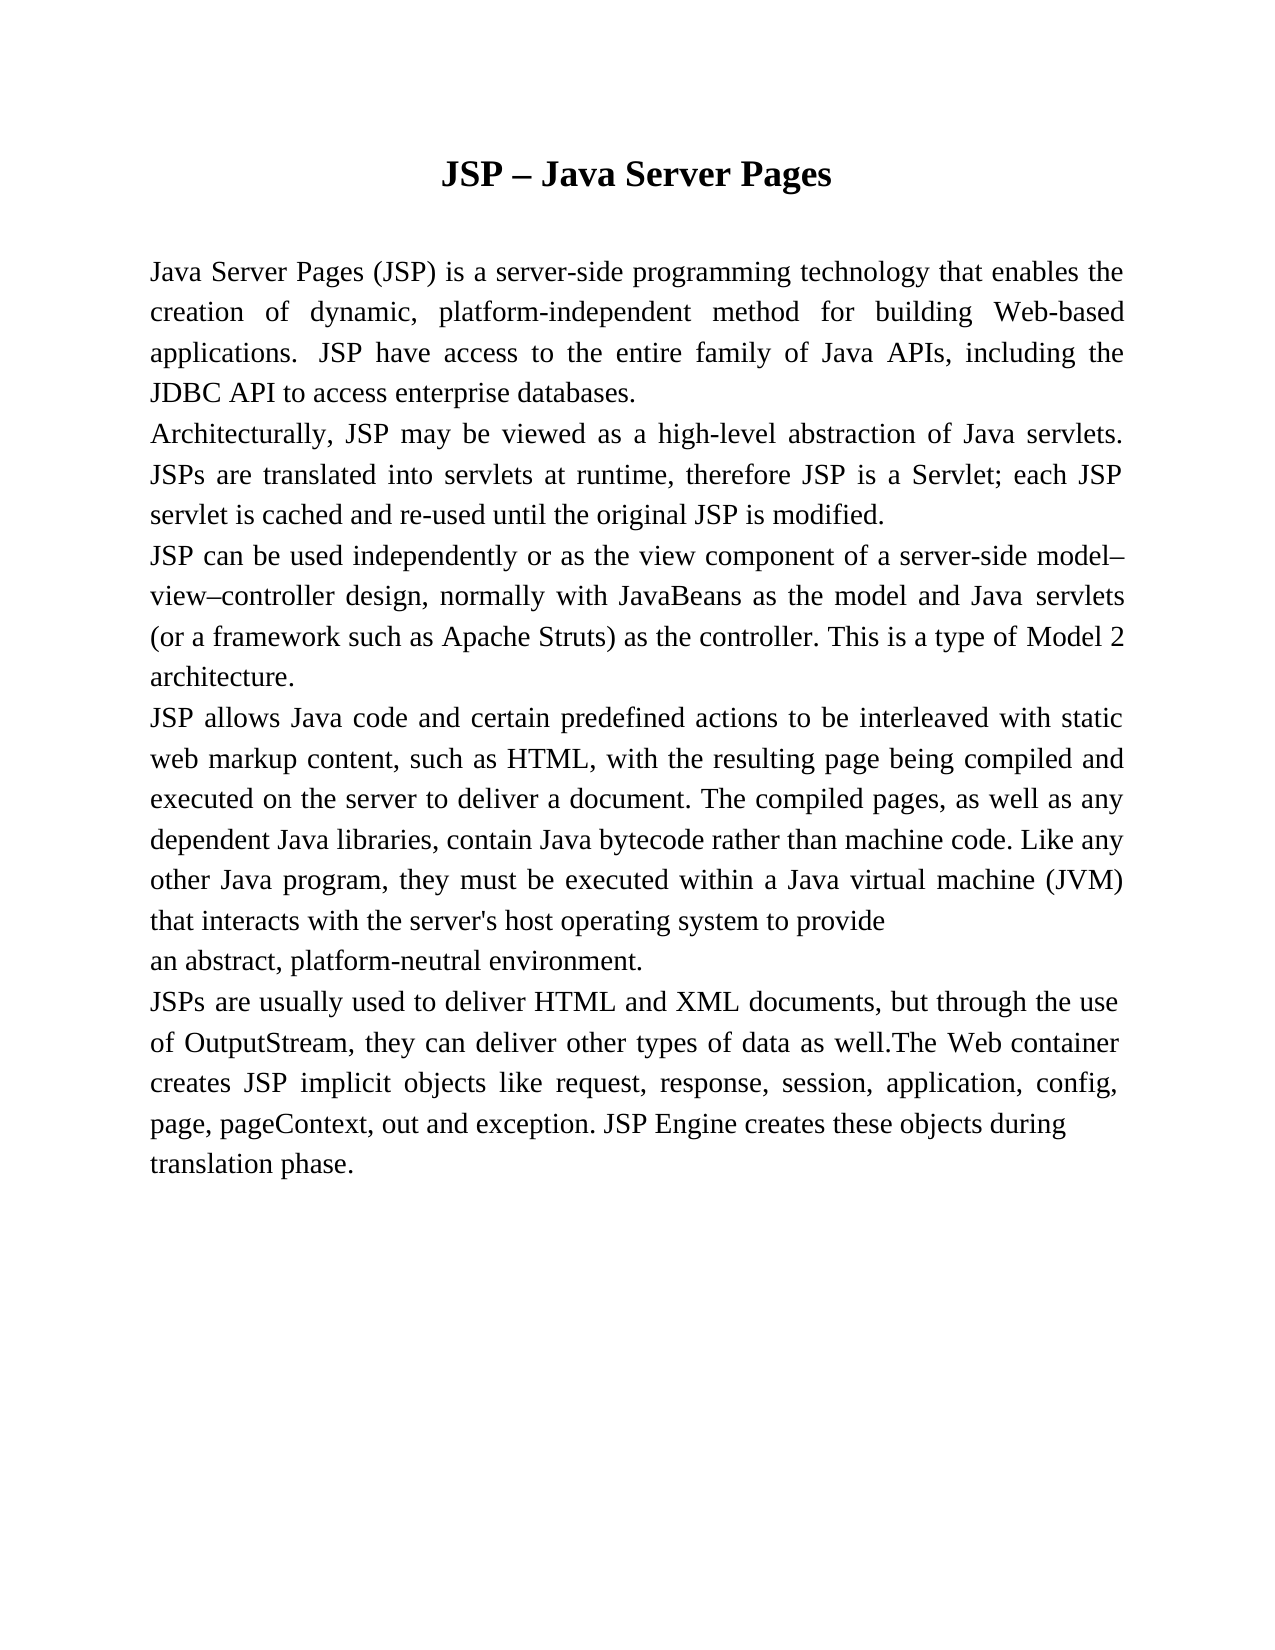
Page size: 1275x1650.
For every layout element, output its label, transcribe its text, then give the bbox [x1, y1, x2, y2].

subtitle JSP – Java Server Pages [441, 151, 1217, 194]
text Java Server Pages (JSP) is a server-side programming technology that enables the creation of dynamic, platform-independent method for building Web-based applications. JSP have access to the entire family of Java APIs, including the JDBC API to access enterprise databases. [150, 254, 1125, 409]
text Architecturally, JSP may be viewed as a high-level abstraction of Java servlets. JSPs are translated into servlets at runtime, therefore JSP is a Servlet; each JSP servlet is cached and re-used until the original JSP is modified. [150, 416, 1124, 531]
text JSPs are usually used to deliver HTML and XML documents, but through the use of OutputStream, they can deliver other types of data as well.The Web container creates JSP implicit objects like request, response, session, application, config, page, pageContext, out and exception. JSP Engine creates these objects during translation phase. [150, 984, 1141, 1180]
text JSP allows Java code and certain predefined actions to be interleaved with static web markup content, such as HTML, with the resulting page being compiled and executed on the server to deliver a document. The compiled pages, as well as any dependent Java libraries, contain Java bytecode rather than machine code. Like any other Java program, they must be executed within a Java virtual machine (JVM) that interacts with the server's host operating system to provide [150, 700, 1125, 936]
text JSP can be used independently or as the view component of a server-side model–view–controller design, normally with JavaBeans as the model and Java servlets (or a framework such as Apache Struts) as the controller. This is a type of Model 2 architecture. [150, 538, 1125, 693]
text an abstract, platform-neutral environment. [150, 943, 1217, 977]
